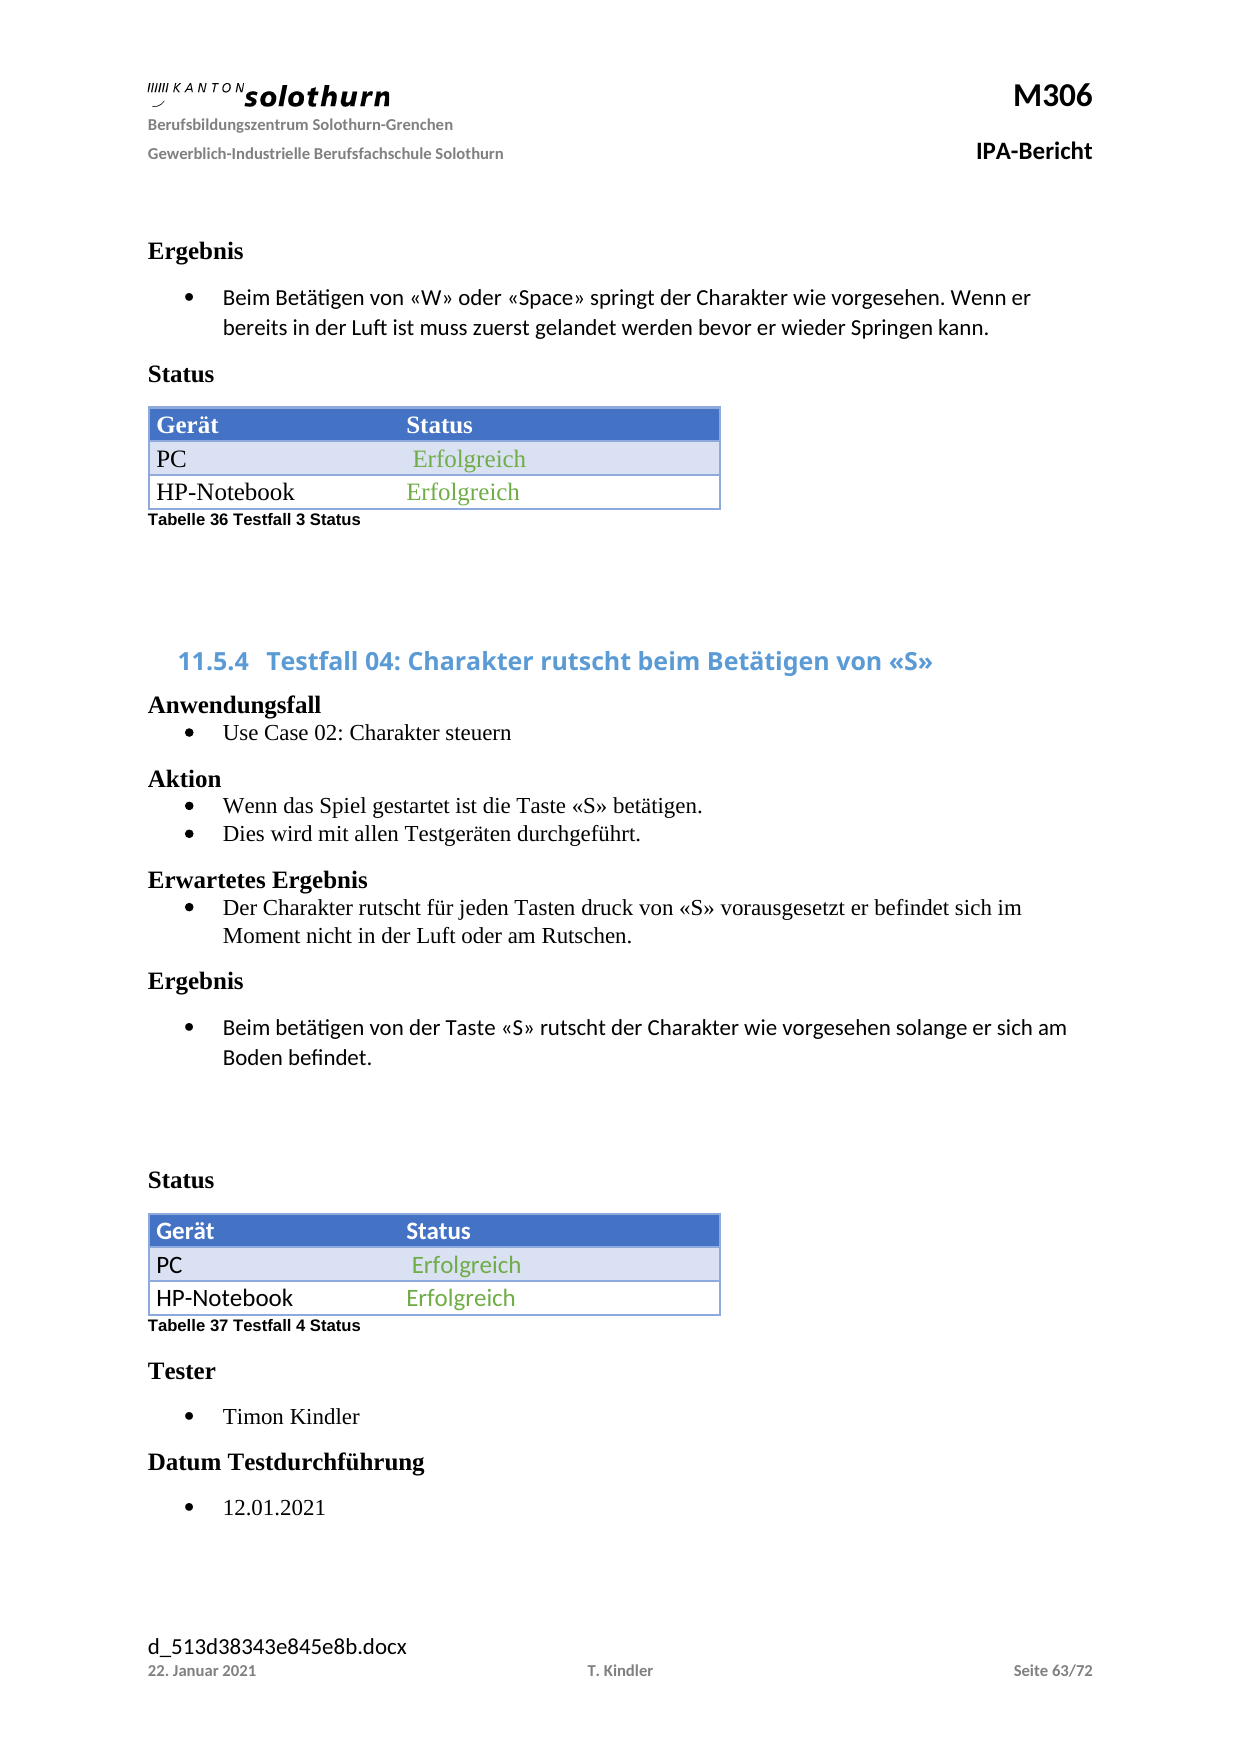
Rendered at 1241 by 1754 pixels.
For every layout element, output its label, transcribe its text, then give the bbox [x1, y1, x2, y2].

text Status [148, 359, 1092, 388]
text Tabelle 37 Testfall 4 Status [148, 1316, 1092, 1335]
list 12.01.2021 [185, 1494, 1092, 1521]
text Erwartetes Ergebnis [148, 865, 1092, 894]
table_cell Erfolgreich [399, 442, 719, 474]
text Tabelle 36 Testfall 3 Status [148, 510, 1092, 529]
table_cell PC [150, 1248, 399, 1280]
list Use Case 02: Charakter steuern [185, 719, 1092, 746]
list Wenn das Spiel gestartet ist die Taste «S» betätigen. [185, 793, 1092, 819]
subtitle Testfall 04: Charakter rutscht beim Betätigen von «S» [177, 644, 1092, 678]
list Beim betätigen von der Taste «S» rutscht der Charakter wie vorgesehen solange er sich am Boden befindet. [185, 1013, 1092, 1071]
list Beim Betätigen von «W» oder «Space» springt der Charakter wie vorgesehen. Wenn er bereits in der Luft ist muss zuerst gelandet werden bevor er wieder Springen kann. [185, 283, 1092, 341]
table_header Status [399, 1215, 719, 1246]
list Dies wird mit allen Testgeräten durchgeführt. [185, 821, 1092, 847]
table_header Gerät [150, 1215, 399, 1246]
table_cell Erfolgreich [399, 1282, 719, 1314]
table_cell Erfolgreich [399, 476, 719, 508]
table_header Status [399, 409, 719, 440]
table_cell HP-Notebook [150, 476, 399, 508]
text Aktion [148, 764, 1092, 793]
table_cell HP-Notebook [150, 1282, 399, 1314]
text Tester [148, 1356, 1092, 1384]
table_cell PC [150, 442, 399, 474]
list Timon Kindler [185, 1403, 1092, 1429]
table_header Gerät [150, 409, 399, 440]
text Status [148, 1165, 1092, 1194]
text Datum Testdurchführung [148, 1447, 1092, 1476]
picture [147, 83, 390, 107]
text Anwendungsfall [148, 691, 1092, 719]
text Ergebnis [148, 236, 1092, 265]
list Der Charakter rutscht für jeden Tasten druck von «S» vorausgesetzt er befindet sich im Moment nicht in der Luft oder am Rutschen. [185, 894, 1092, 948]
text Ergebnis [148, 966, 1092, 995]
table_cell Erfolgreich [399, 1248, 719, 1280]
